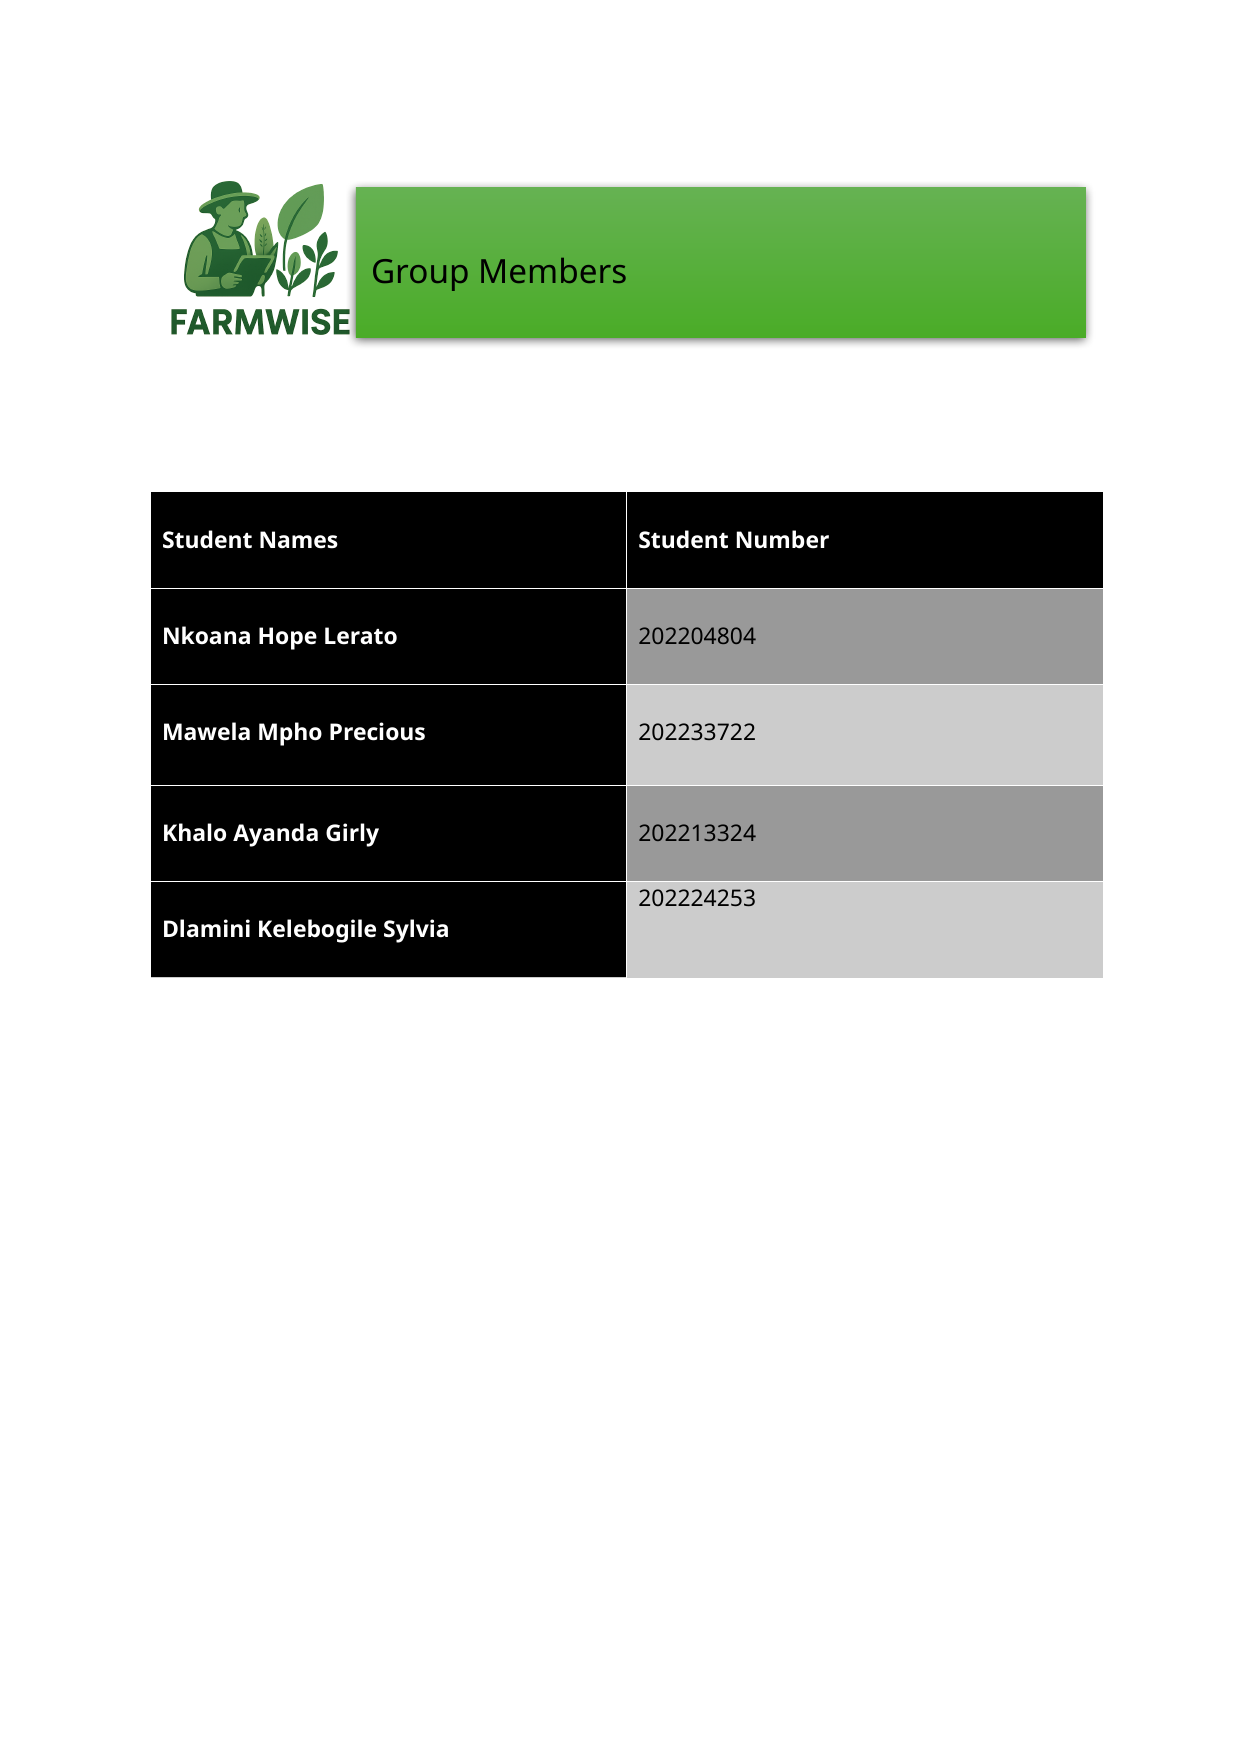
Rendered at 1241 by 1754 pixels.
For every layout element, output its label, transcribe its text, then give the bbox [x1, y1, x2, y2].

table_header Student Names [151, 492, 626, 588]
table_cell Khalo Ayanda Girly [151, 786, 626, 881]
table_header Student Number [627, 492, 1103, 588]
table_cell 202204804 [627, 589, 1103, 684]
table_cell Nkoana Hope Lerato [151, 589, 626, 684]
table_cell 202213324 [627, 786, 1103, 881]
picture [150, 150, 372, 372]
table_cell 202233722 [627, 685, 1103, 785]
table_cell Mawela Mpho Precious [151, 685, 626, 785]
table_cell Dlamini Kelebogile Sylvia [151, 882, 626, 977]
table_cell 202224253 [627, 882, 1103, 977]
